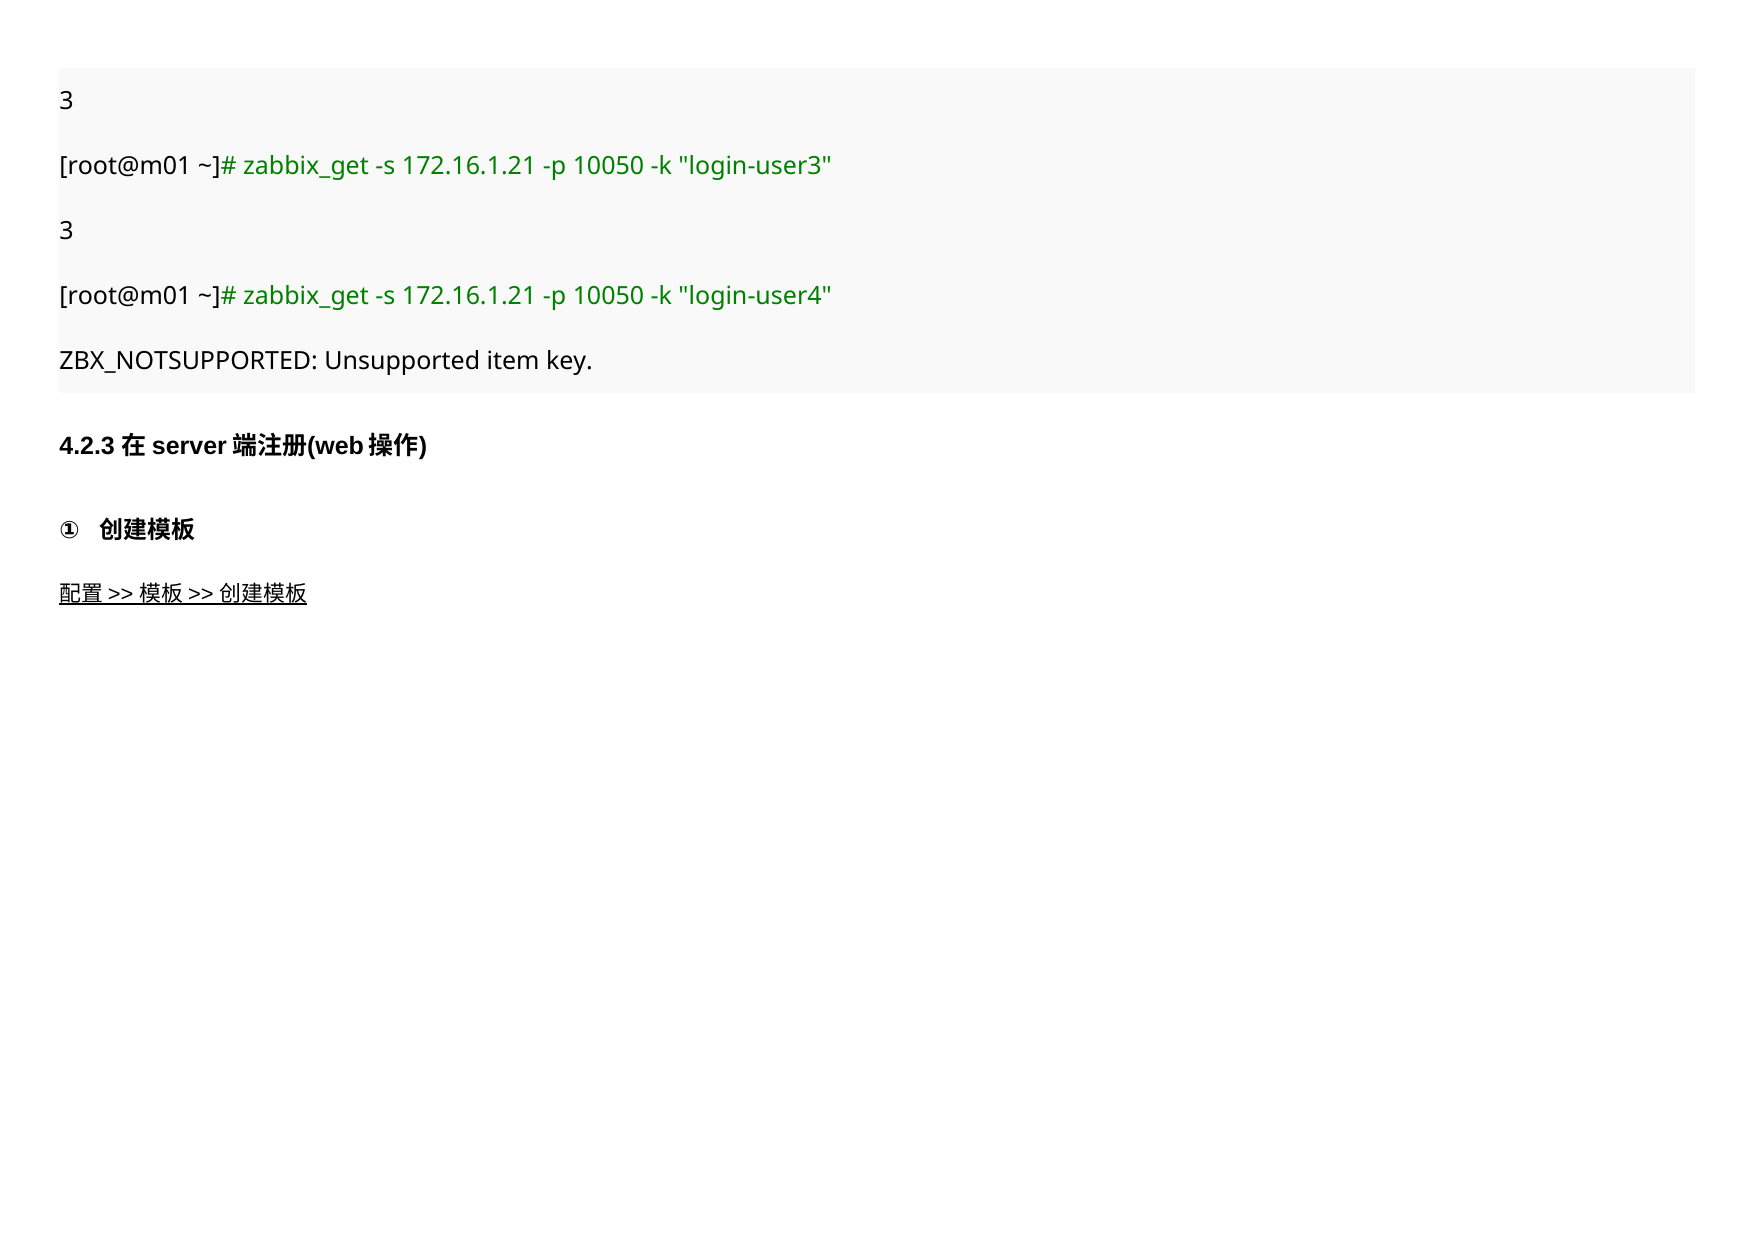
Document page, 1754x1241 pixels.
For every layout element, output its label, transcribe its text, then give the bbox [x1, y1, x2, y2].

text 3 [59, 68, 1695, 133]
text 4.2.3 在server端注册(web操作) [59, 411, 1695, 476]
text 3 [59, 198, 1695, 263]
text ZBX_NOTSUPPORTED: Unsupported item key. [59, 328, 1695, 393]
text [root@m01 ~]# zabbix_get -s 172.16.1.21 -p 10050 -k "login-user3" [59, 133, 1695, 198]
text [root@m01 ~]# zabbix_get -s 172.16.1.21 -p 10050 -k "login-user4" [59, 263, 1695, 328]
text ① 创建模板 [59, 495, 1695, 560]
text 配置 >> 模板 >> 创建模板 [59, 576, 1695, 608]
